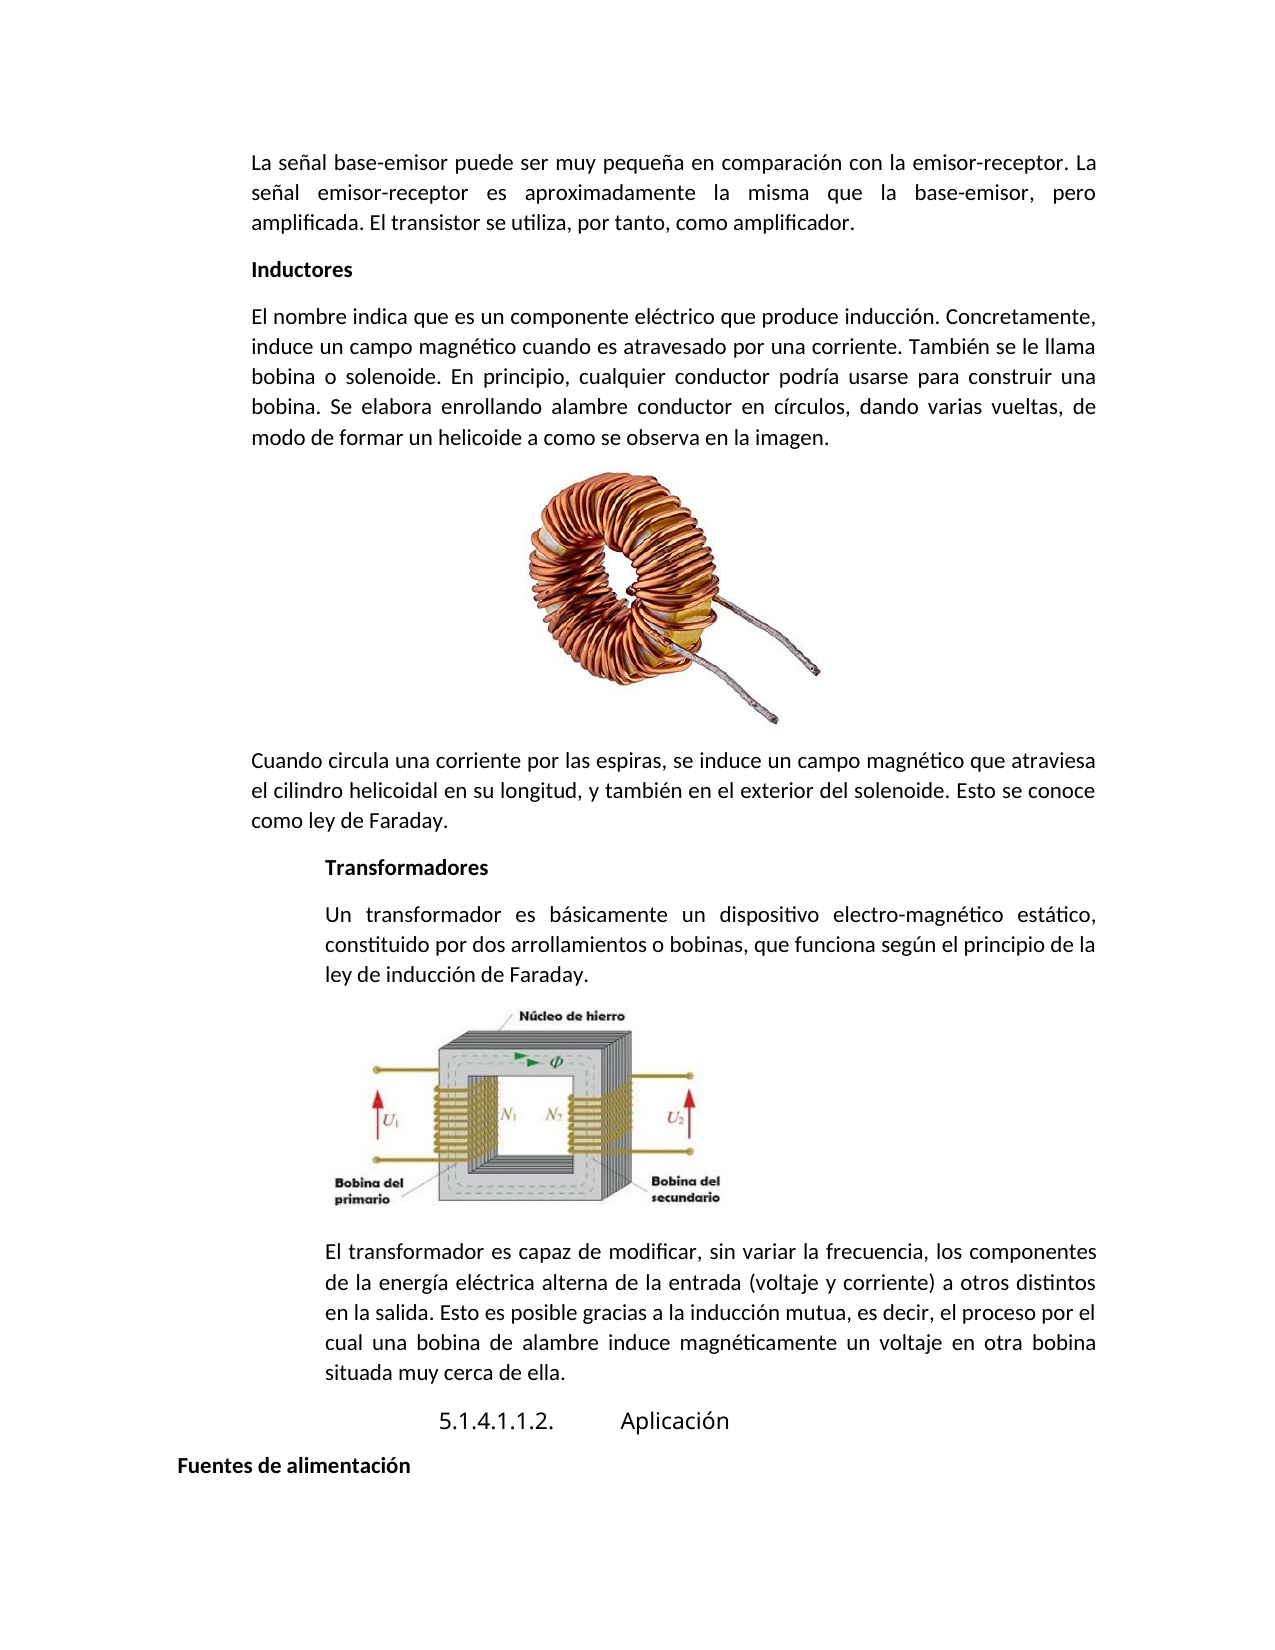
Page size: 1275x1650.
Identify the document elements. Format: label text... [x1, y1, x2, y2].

subtitle Aplicación [438, 1405, 1098, 1436]
text Inductores [251, 255, 1098, 283]
text Un transformador es básicamente un dispositivo electro-magnético estático, constituido por dos arrollamientos o bobinas, que funciona según el principio de la ley de inducción de Faraday. [325, 900, 1098, 988]
text Transformadores [251, 853, 1098, 881]
text La señal base-emisor puede ser muy pequeña en comparación con la emisor-receptor. La señal emisor-receptor es aproximadamente la misma que la base-emisor, pero amplificada. El transistor se utiliza, por tanto, como amplificador. [251, 148, 1098, 236]
text El nombre indica que es un componente eléctrico que produce inducción. Concretamente, induce un campo magnético cuando es atravesado por una corriente. También se le llama bobina o solenoide. En principio, cualquier conductor podría usarse para construir una bobina. Se elabora enrollando alambre conductor en círculos, dando varias vueltas, de modo de formar un helicoide a como se observa en la imagen. [251, 302, 1098, 451]
picture [325, 1007, 730, 1219]
text Cuando circula una corriente por las espiras, se induce un campo magnético que atraviesa el cilindro helicoidal en su longitud, y también en el exterior del solenoide. Esto se conoce como ley de Faraday. [251, 746, 1098, 834]
picture [525, 469, 824, 727]
text El transformador es capaz de modificar, sin variar la frecuencia, los componentes de la energía eléctrica alterna de la entrada (voltaje y corriente) a otros distintos en la salida. Esto es posible gracias a la inducción mutua, es decir, el proceso por el cual una bobina de alambre induce magnéticamente un voltaje en otra bobina situada muy cerca de ella. [325, 1237, 1098, 1386]
text Fuentes de alimentación [177, 1451, 1098, 1479]
